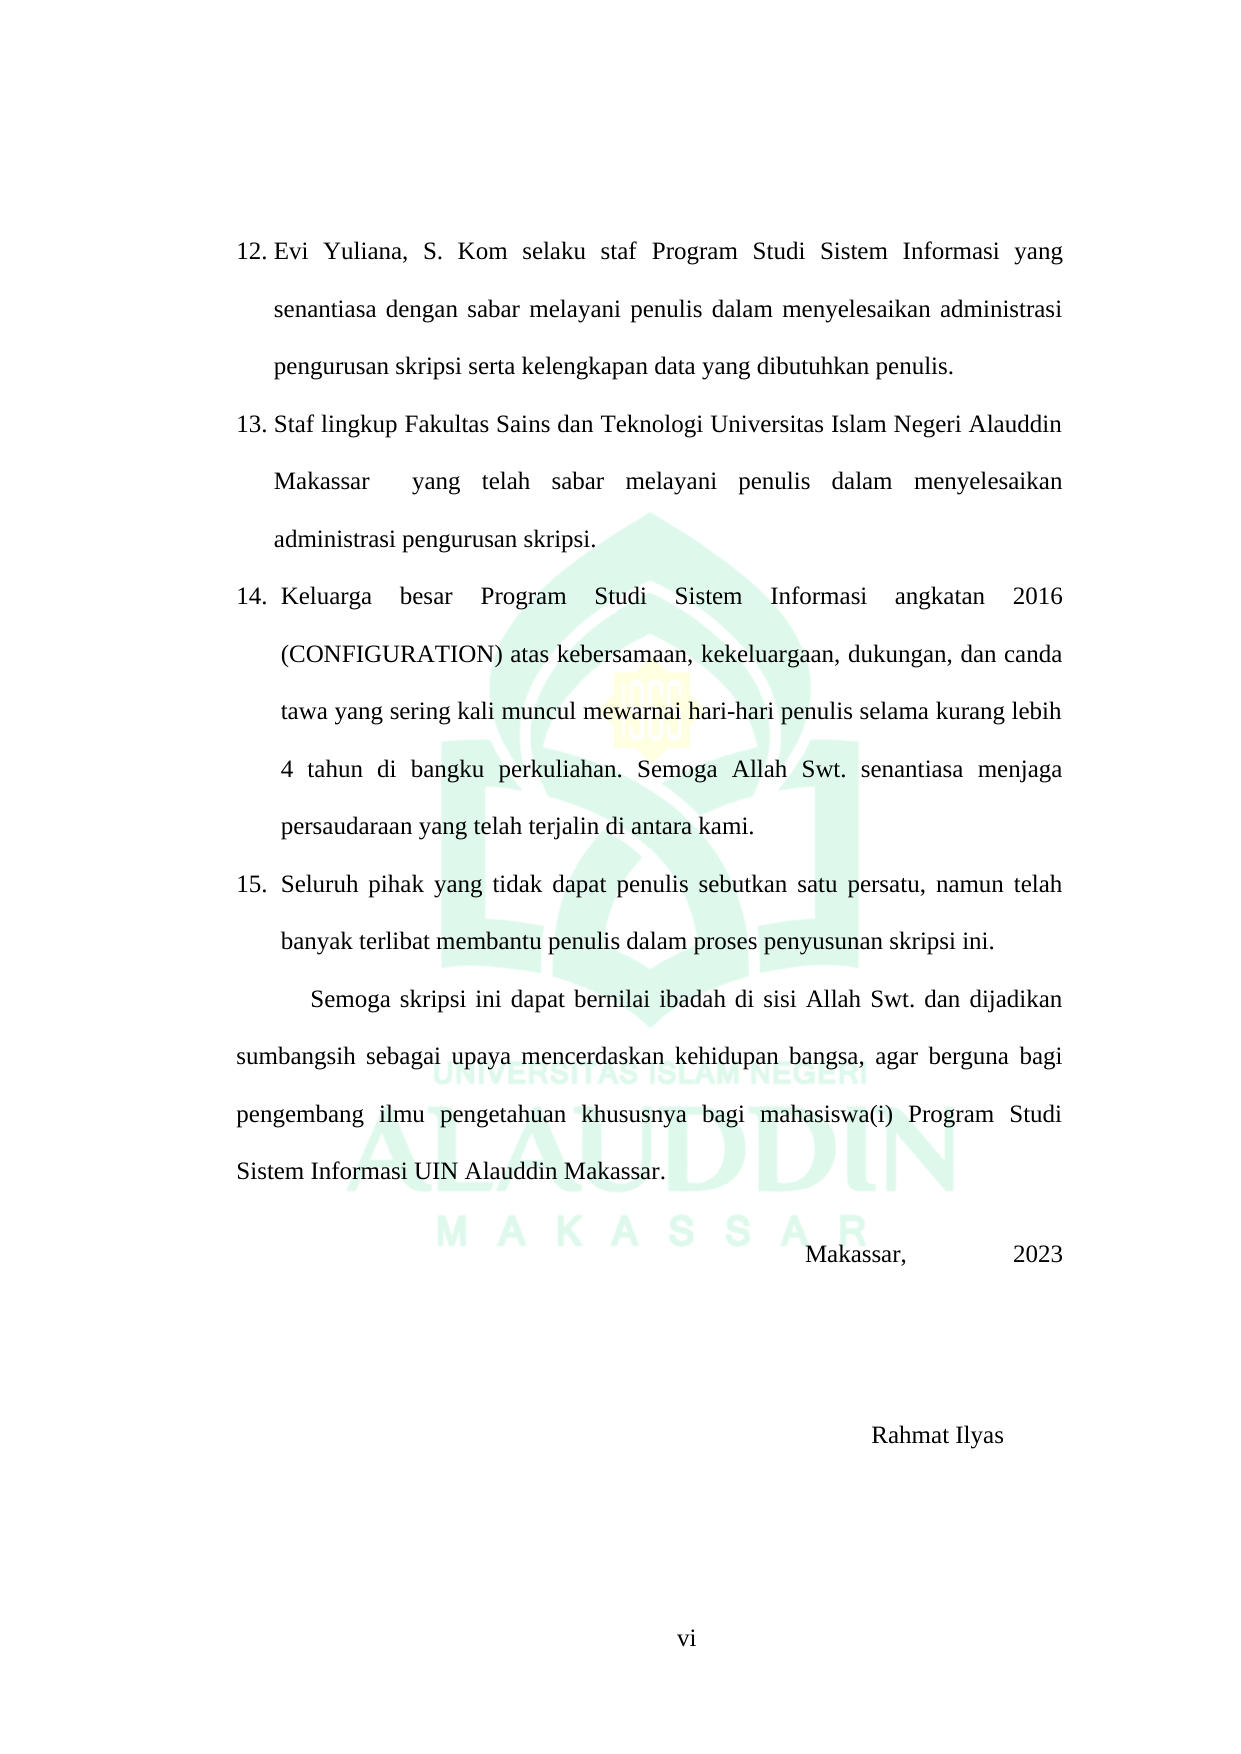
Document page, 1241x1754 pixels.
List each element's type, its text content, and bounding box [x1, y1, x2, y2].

text Rahmat Ilyas [871, 1404, 1063, 1454]
list Evi Yuliana, S. Kom selaku staf Program Studi Sistem Informasi yang senantiasa dengan sabar melayani penulis dalam menyelesaikan administrasi pengurusan skripsi serta kelengkapan data yang dibutuhkan penulis. [236, 236, 1063, 380]
list Staf lingkup Fakultas Sains dan Teknologi Universitas Islam Negeri Alauddin Makassar yang telah sabar melayani penulis dalam menyelesaikan administrasi pengurusan skripsi. [236, 409, 1063, 552]
list Seluruh pihak yang tidak dapat penulis sebutkan satu persatu, namun telah banyak terlibat membantu penulis dalam proses penyusunan skripsi ini. [236, 869, 1063, 955]
text Makassar, 2023 [236, 1239, 1063, 1267]
list Keluarga besar Program Studi Sistem Informasi angkatan 2016 (CONFIGURATION) atas kebersamaan, kekeluargaan, dukungan, dan canda tawa yang sering kali muncul mewarnai hari-hari penulis selama kurang lebih 4 tahun di bangku perkuliahan. Semoga Allah Swt. senantiasa menjaga persaudaraan yang telah terjalin di antara kami. [236, 581, 1063, 840]
text Semoga skripsi ini dapat bernilai ibadah di sisi Allah Swt. dan dijadikan sumbangsih sebagai upaya mencerdaskan kehidupan bangsa, agar berguna bagi pengembang ilmu pengetahuan khususnya bagi mahasiswa(i) Program Studi Sistem Informasi UIN Alauddin Makassar. [236, 984, 1063, 1185]
